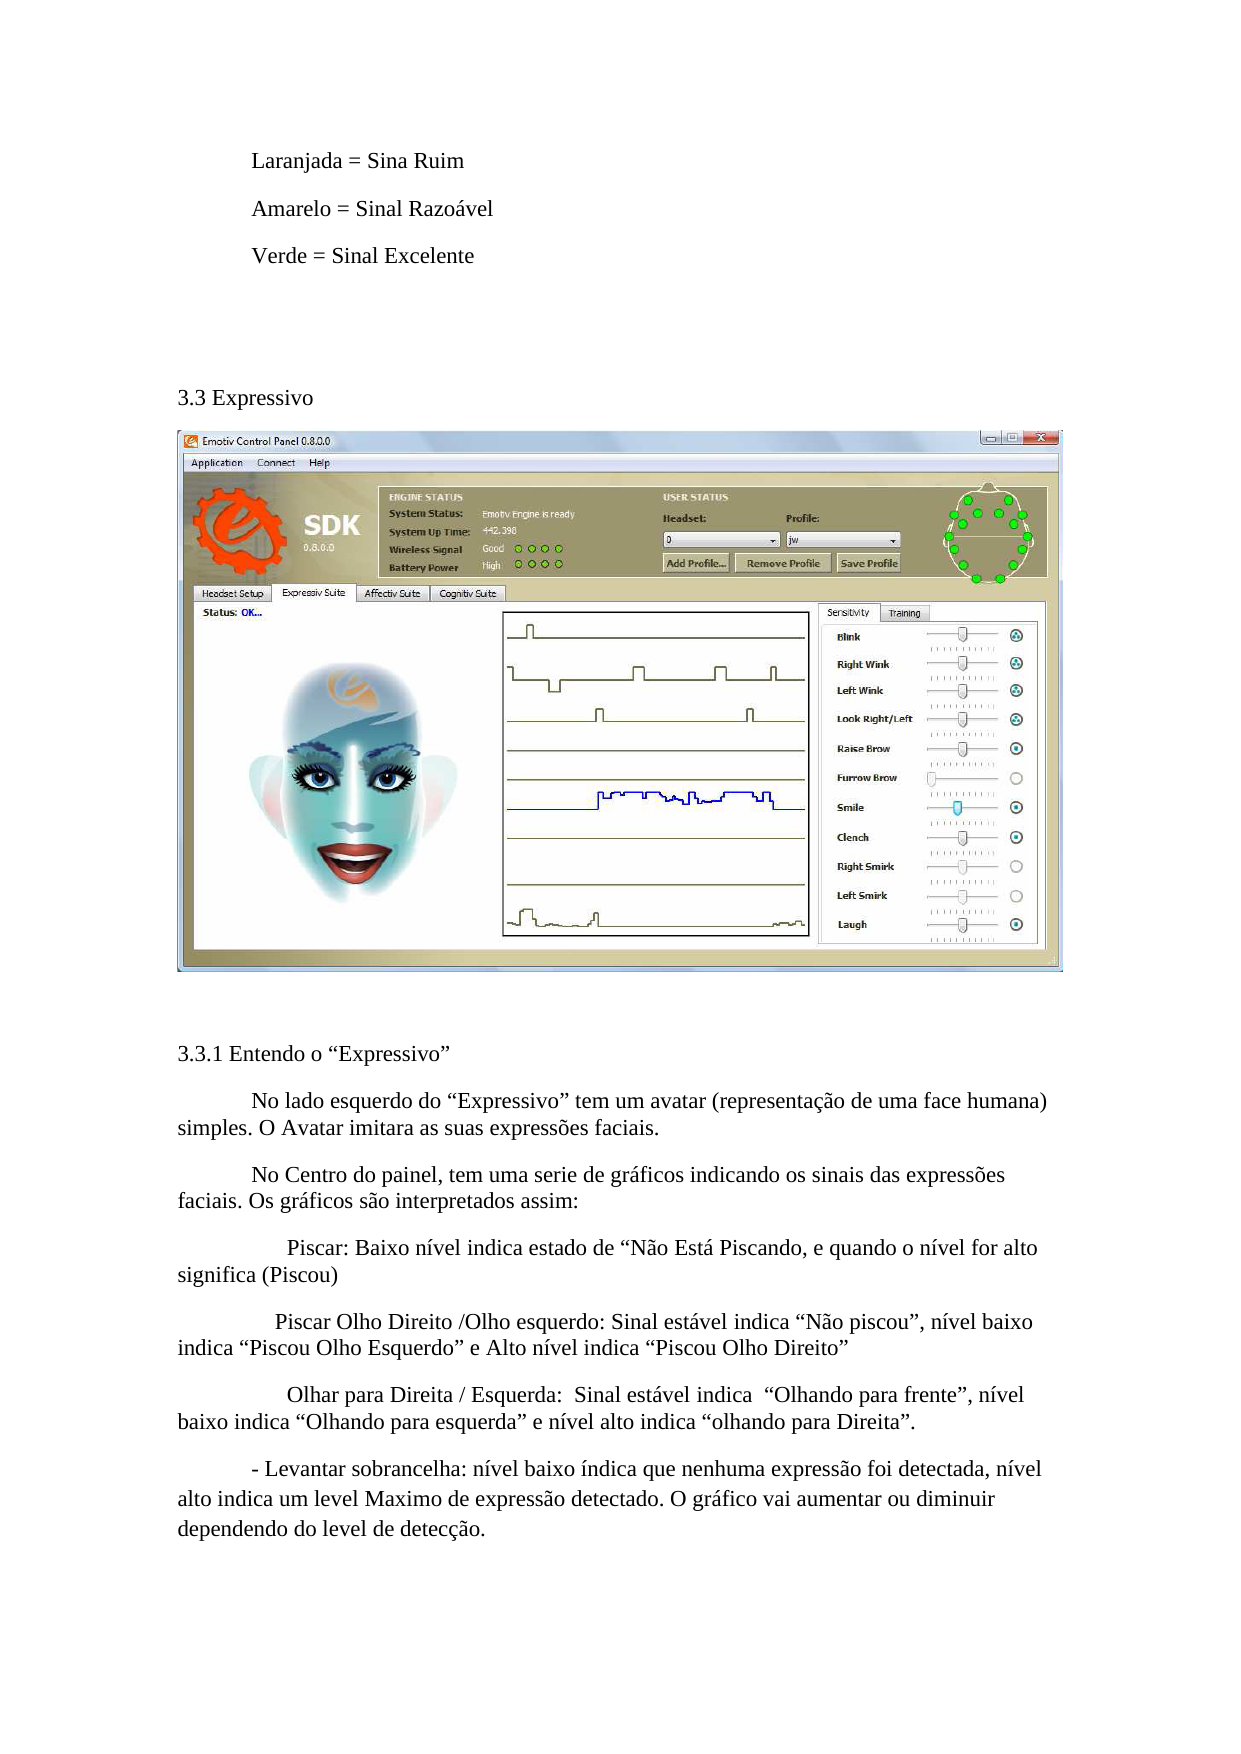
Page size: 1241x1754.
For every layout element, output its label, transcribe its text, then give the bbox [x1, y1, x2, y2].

text Verde = Sinal Excelente [177, 242, 1063, 268]
text Olhar para Direita / Esquerda: Sinal estável indica “Olhando para frente”, nível baixo indica “Olhando para esquerda” e nível alto indica “olhando para Direita”. [177, 1381, 1063, 1434]
text No lado esquerdo do “Expressivo” tem um avatar (representação de uma face humana) simples. O Avatar imitara as suas expressões faciais. [177, 1087, 1063, 1140]
text 3.3 Expressivo [177, 383, 1063, 410]
text 3.3.1 Entendo o “Expressivo” [177, 1040, 1063, 1066]
text Piscar: Baixo nível indica estado de “Não Está Piscando, e quando o nível for alto significa (Piscou) [177, 1234, 1063, 1287]
text - Levantar sobrancelha: nível baixo índica que nenhuma expressão foi detectada, nível alto indica um level Maximo de expressão detectado. O gráfico vai aumentar ou diminuir dependendo do level de detecção. [177, 1455, 1063, 1542]
text Laranjada = Sina Ruim [177, 148, 1063, 174]
text  Piscar Olho Direito /Olho esquerdo: Sinal estável indica “Não piscou”, nível baixo indica “Piscou Olho Esquerdo” e Alto nível indica “Piscou Olho Direito” [177, 1308, 1063, 1361]
text No Centro do painel, tem uma serie de gráficos indicando os sinais das expressões faciais. Os gráficos são interpretados assim: [177, 1161, 1063, 1213]
text Amarelo = Sinal Razoável [177, 195, 1063, 221]
